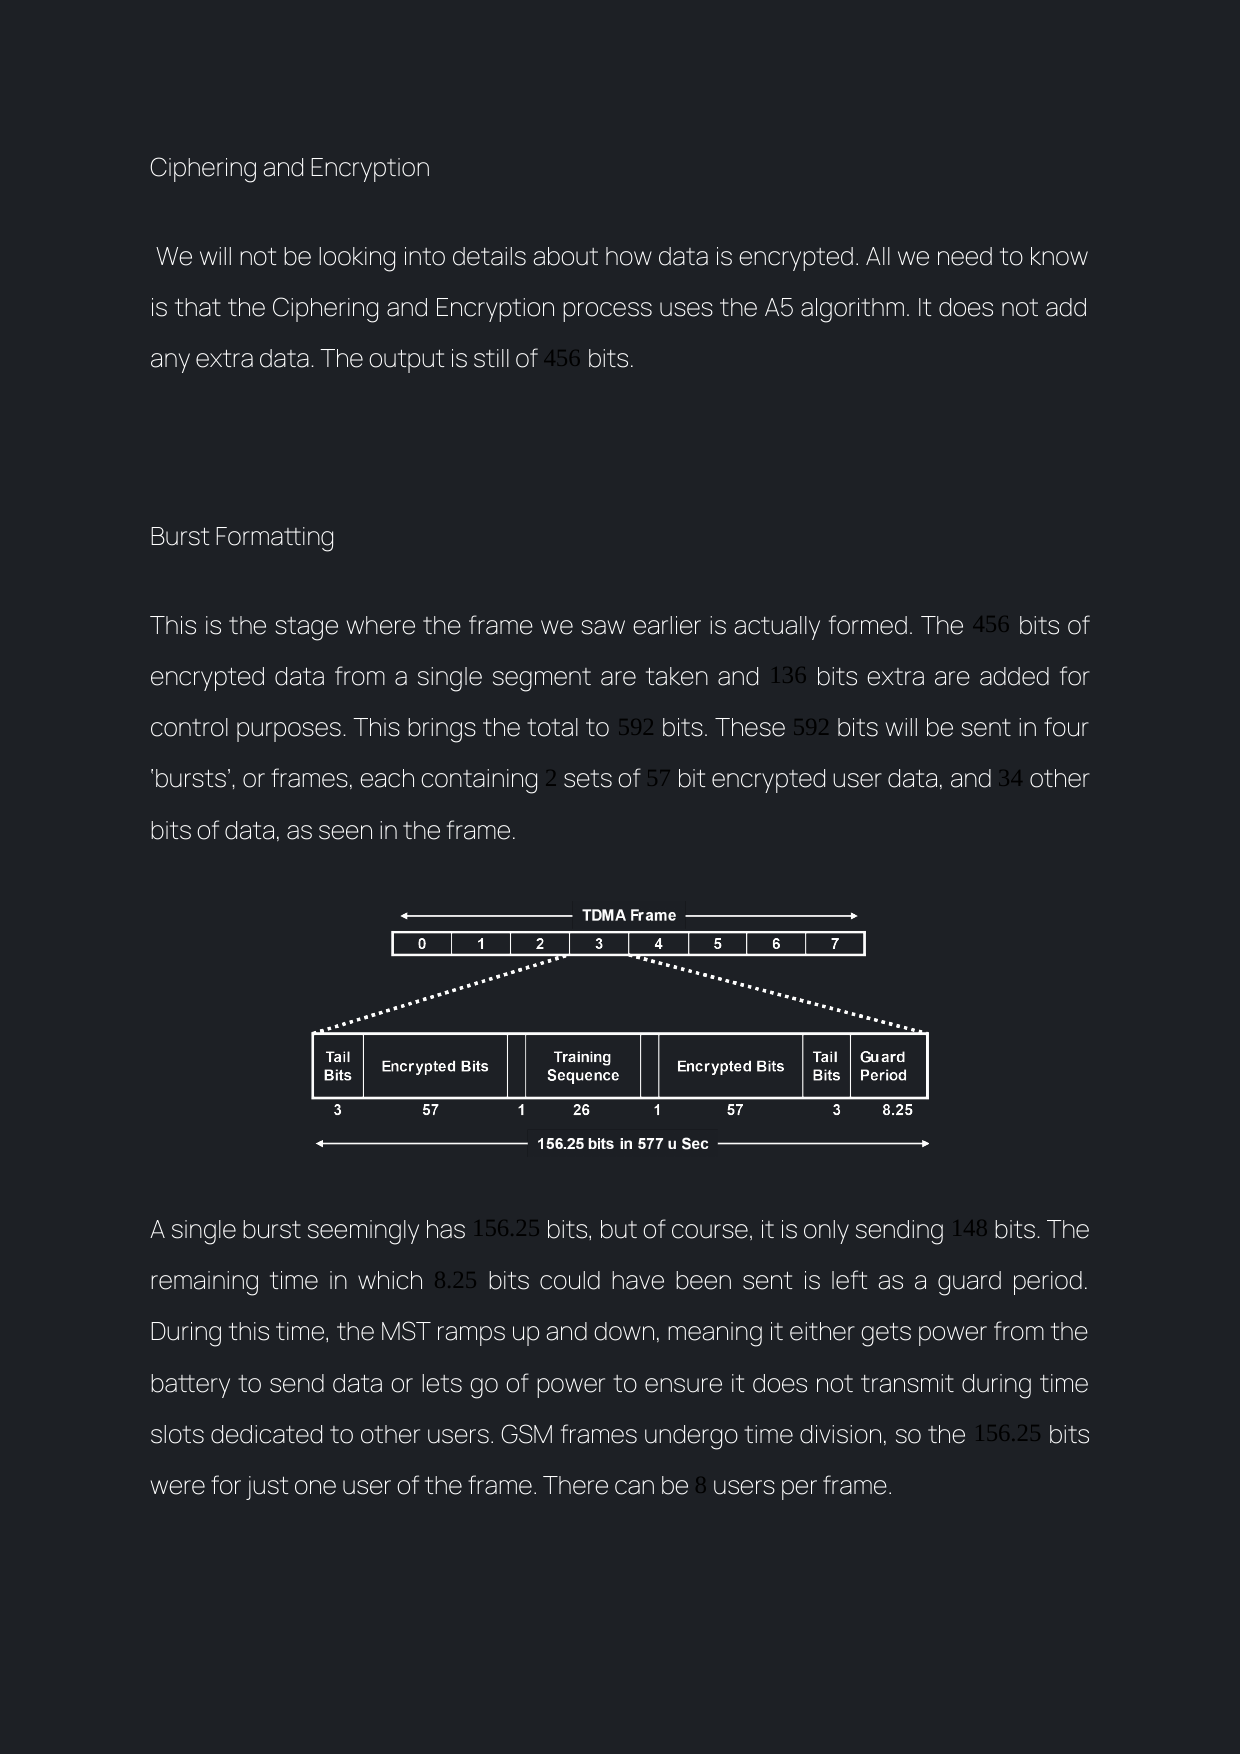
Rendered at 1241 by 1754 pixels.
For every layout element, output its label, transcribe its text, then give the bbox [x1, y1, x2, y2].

picture [311, 901, 929, 1157]
text We will not be looking into details about how data is encrypted. All we need to know is that the Ciphering and Encryption process uses the A5 algorithm. It does not add any extra data. The output is still of bits. [150, 239, 1090, 375]
text A single burst seemingly has bits, but of course, it is only sending bits. The remaining time in which bits could have been sent is left as a guard period. During this time, the MST ramps up and down, meaning it either gets power from the battery to send data or lets go of power to ensure it does not transmit during time slots dedicated to other users. GSM frames undergo time division, so the bits were for just one user of the frame. There can be users per frame. [150, 1212, 1090, 1502]
subtitle Ciphering and Encryption [150, 150, 1090, 184]
subtitle Burst Formatting [150, 519, 1090, 553]
text This is the stage where the frame we saw earlier is actually formed. The bits of encrypted data from a single segment are taken and bits extra are added for control purposes. This brings the total to bits. These bits will be sent in four ‘bursts’, or frames, each containing sets of bit encrypted user data, and other bits of data, as seen in the frame. [150, 607, 1090, 847]
